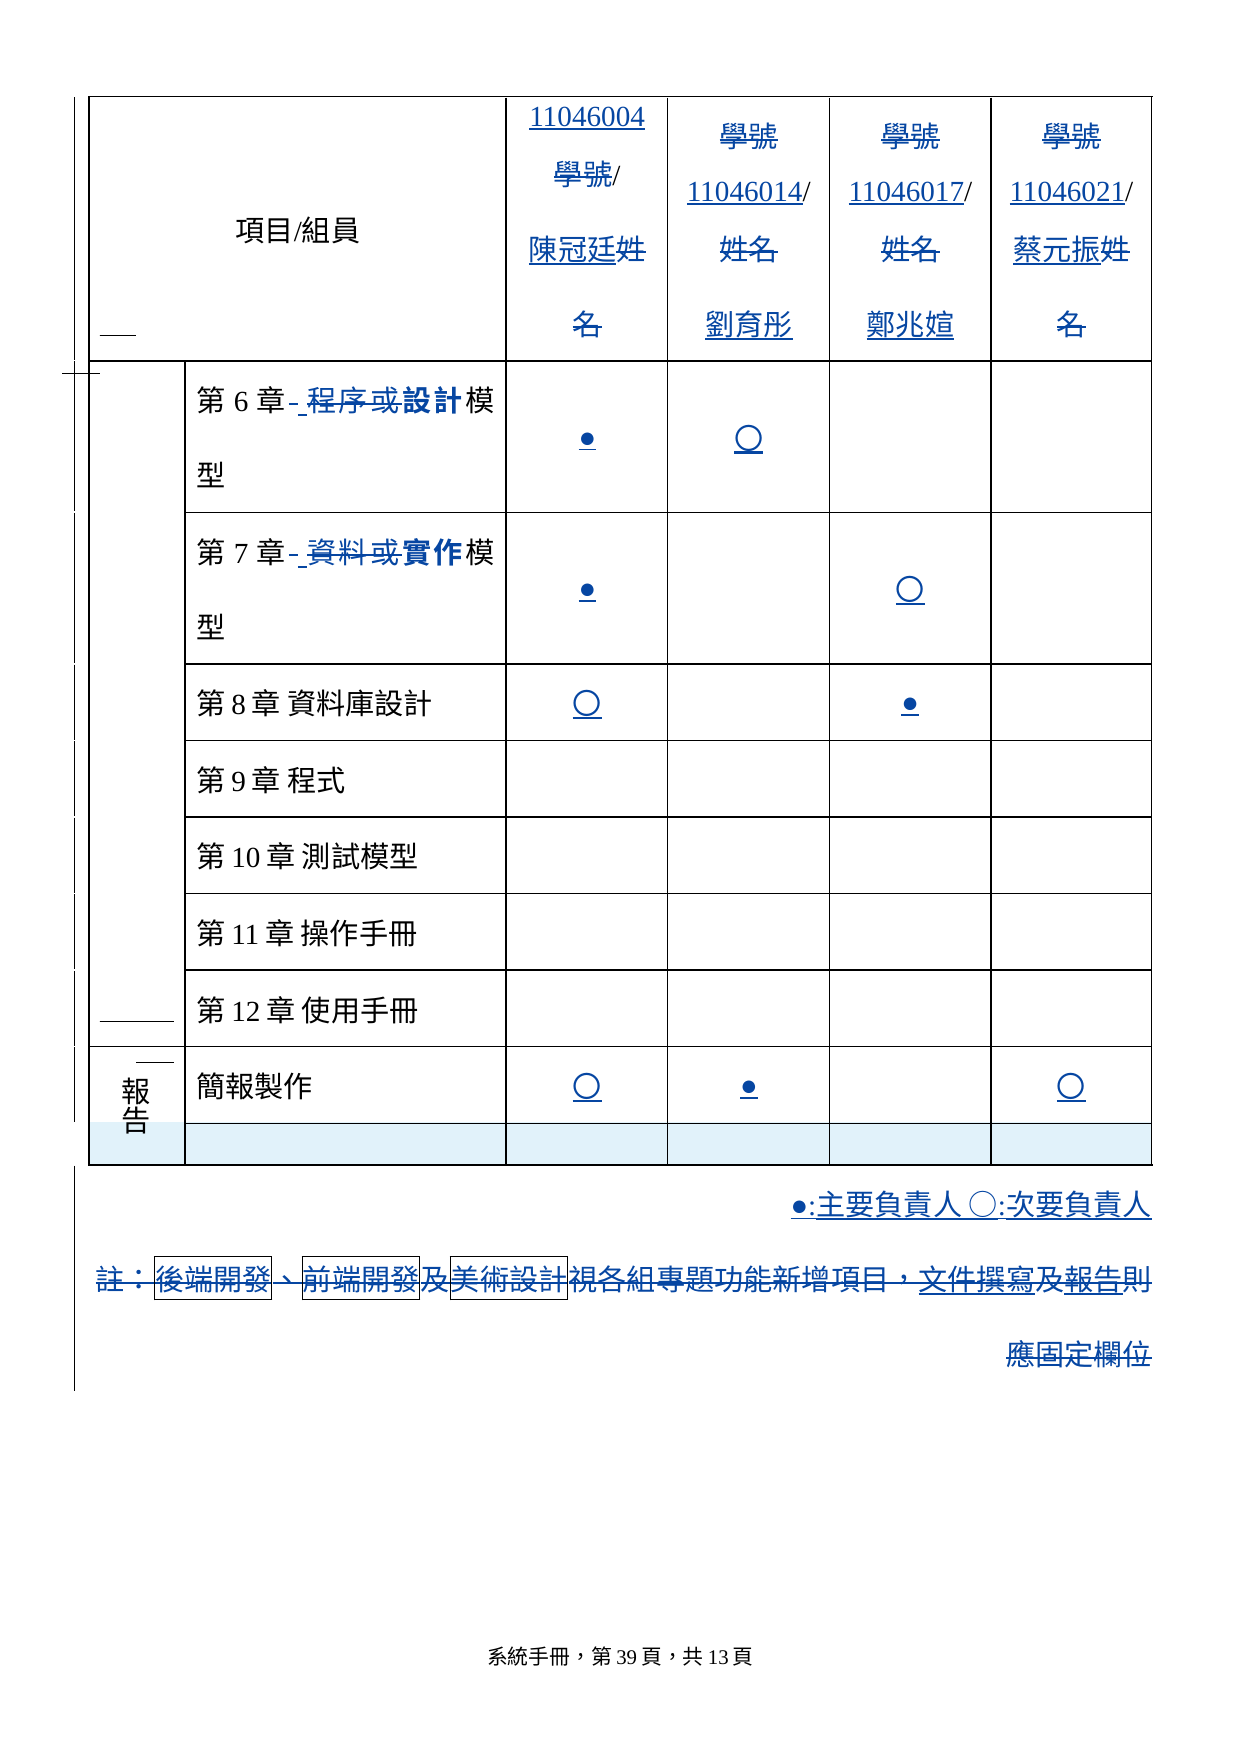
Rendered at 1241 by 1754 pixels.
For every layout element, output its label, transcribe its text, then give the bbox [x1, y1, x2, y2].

table_cell [668, 971, 829, 1046]
table_cell [668, 1047, 829, 1122]
table_cell [507, 741, 667, 816]
table_cell [507, 665, 667, 739]
table_cell [992, 665, 1151, 739]
table_cell [992, 1047, 1151, 1122]
table_cell [507, 1047, 667, 1122]
table_cell [507, 362, 667, 511]
table_cell [507, 894, 667, 969]
table_cell [992, 513, 1151, 663]
table_cell [830, 741, 990, 816]
table_header / [830, 97, 991, 360]
table_cell [507, 818, 667, 893]
table_cell 第7章實作模型 [186, 513, 505, 663]
table_cell [992, 818, 1151, 893]
table_cell [992, 894, 1151, 969]
table_cell [668, 818, 829, 893]
table_cell [830, 362, 990, 511]
table_cell [830, 513, 990, 663]
table_cell [830, 971, 990, 1046]
table_cell [668, 894, 829, 969]
table_cell [830, 894, 990, 969]
table_cell 簡報製作 [186, 1047, 505, 1122]
table_cell [668, 362, 829, 511]
table_cell [668, 741, 829, 816]
table_cell [668, 513, 829, 663]
table_header 項目/組員 [90, 97, 506, 360]
table_cell 報告 [90, 1047, 184, 1164]
table_cell 第8章 資料庫設計 [186, 665, 505, 739]
table_cell 第9章 程式 [186, 741, 505, 816]
table_cell 第12章 使用手冊 [186, 971, 505, 1046]
table_cell 第10章 測試模型 [186, 818, 505, 893]
table_cell 第6章設計模型 [186, 362, 505, 511]
table_cell [507, 513, 667, 663]
table_header / [992, 97, 1151, 360]
table_cell 第11章 操作手冊 [186, 894, 505, 969]
table_header / [507, 97, 667, 360]
table_cell [830, 1047, 990, 1122]
table_cell [507, 971, 667, 1046]
table_header / [668, 97, 829, 360]
table_cell [992, 741, 1151, 816]
table_cell [668, 665, 829, 739]
table_cell [830, 665, 990, 739]
table_cell [992, 971, 1151, 1046]
table_cell [992, 362, 1151, 511]
table_cell [830, 818, 990, 893]
